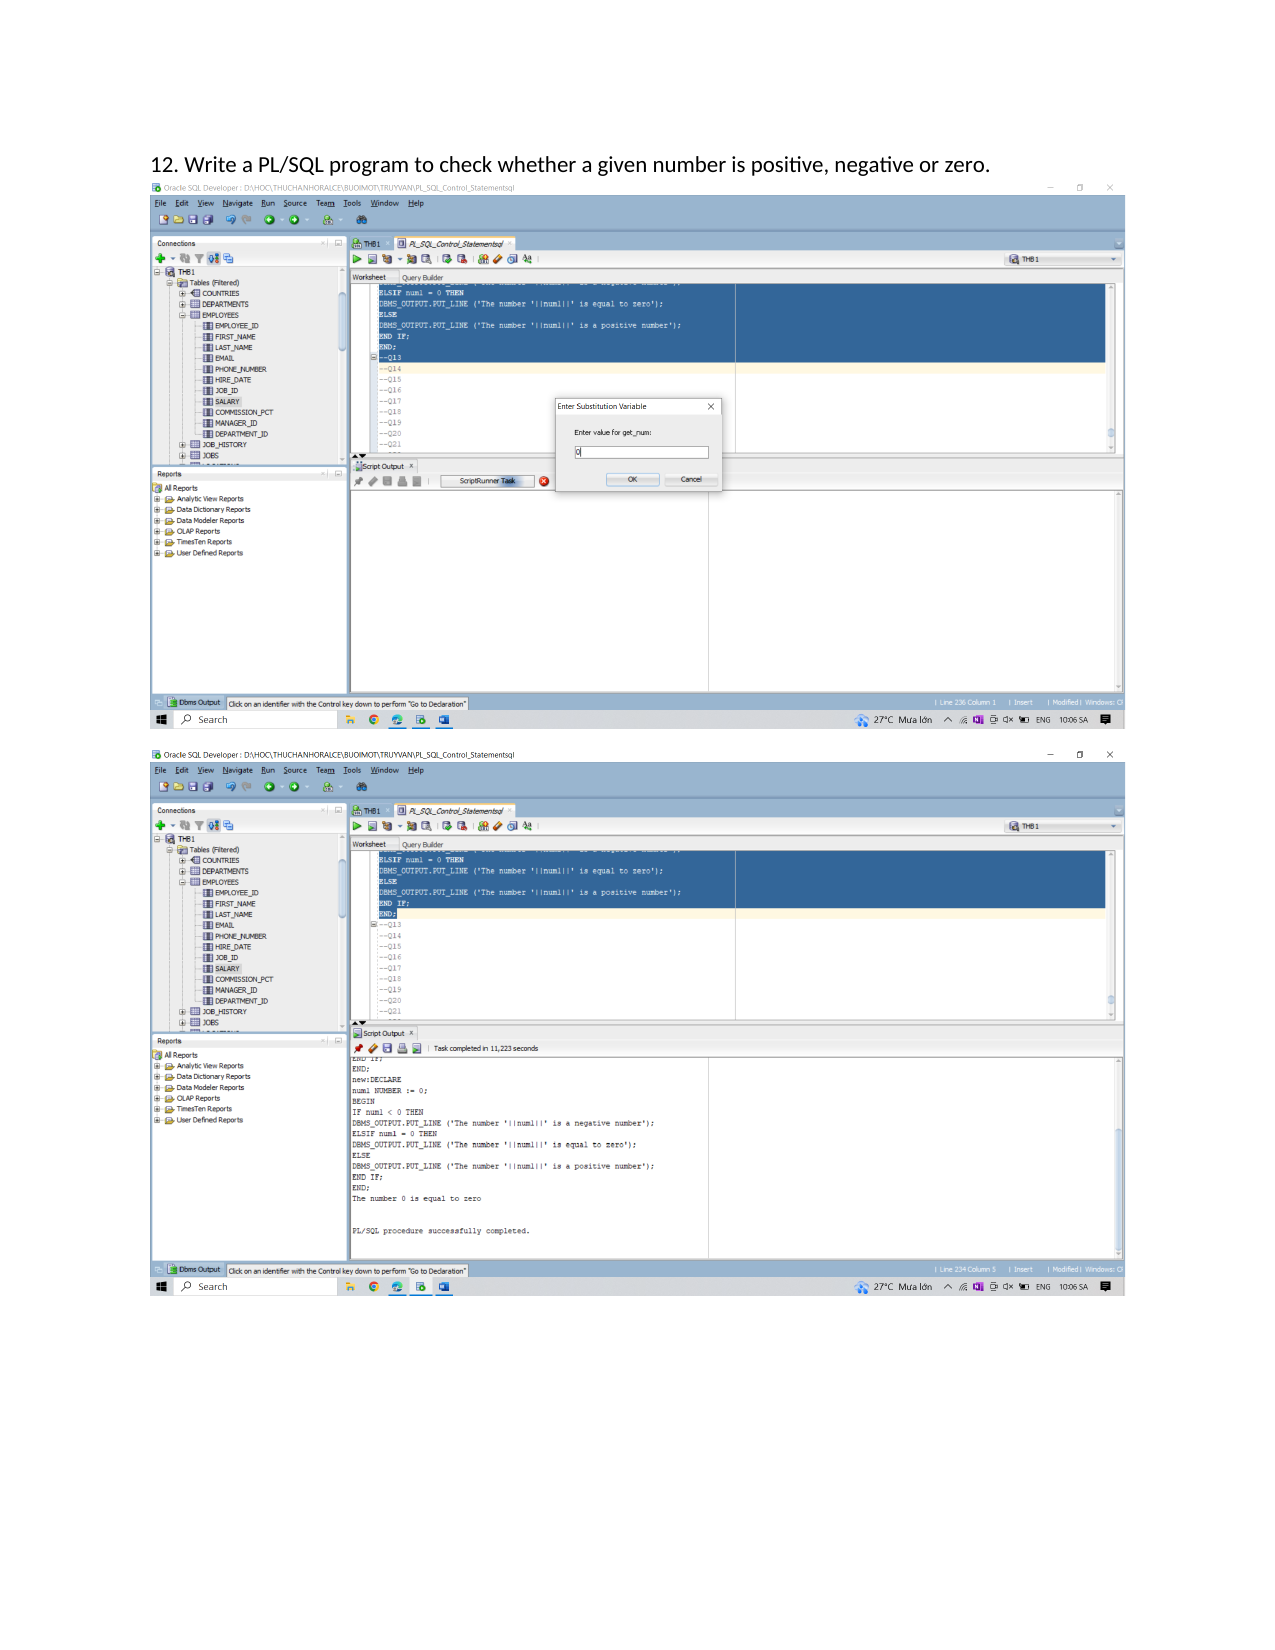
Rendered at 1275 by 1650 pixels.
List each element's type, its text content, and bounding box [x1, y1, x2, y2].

picture [150, 747, 1125, 1296]
text 12. Write a PL/SQL program to check whether a given number is positive, negative or zero. [150, 150, 1125, 180]
picture [150, 180, 1125, 729]
